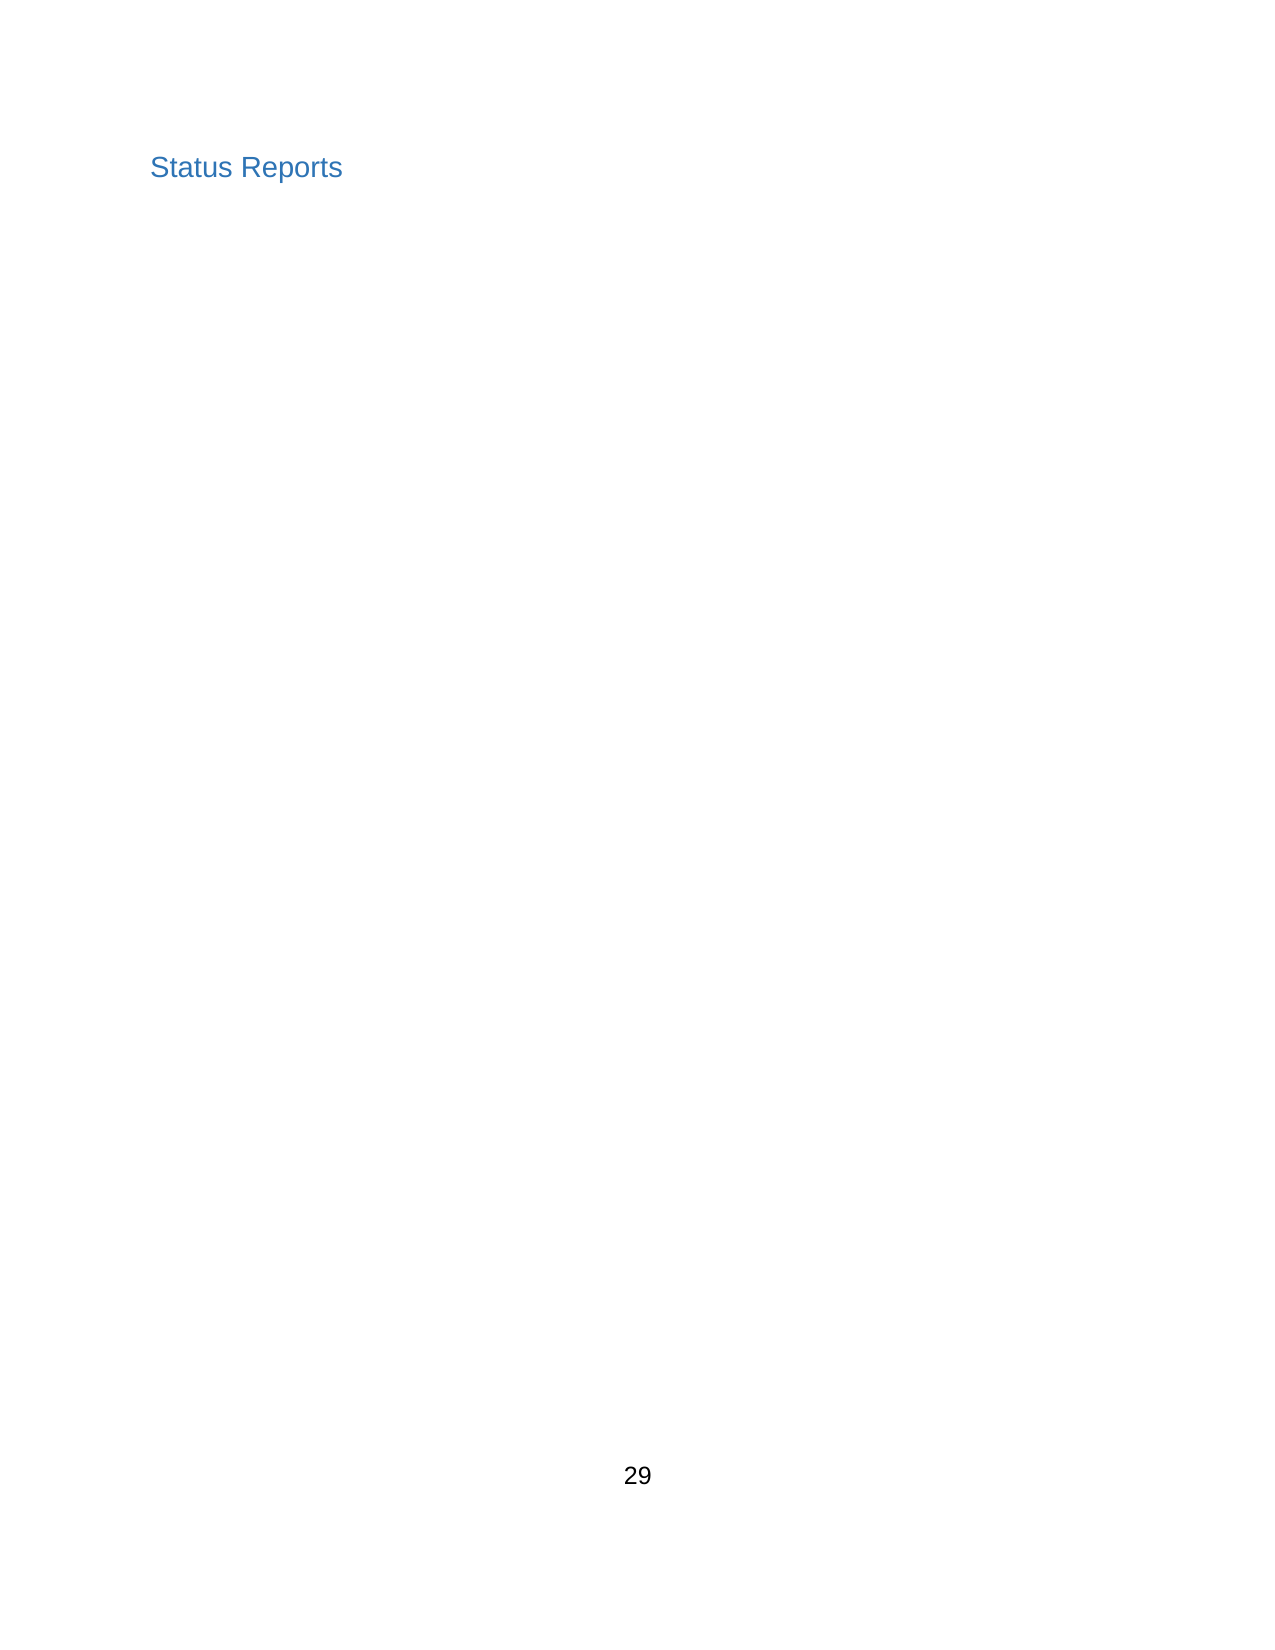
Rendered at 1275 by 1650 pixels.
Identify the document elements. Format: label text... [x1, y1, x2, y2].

subtitle Status Reports [150, 150, 1125, 183]
